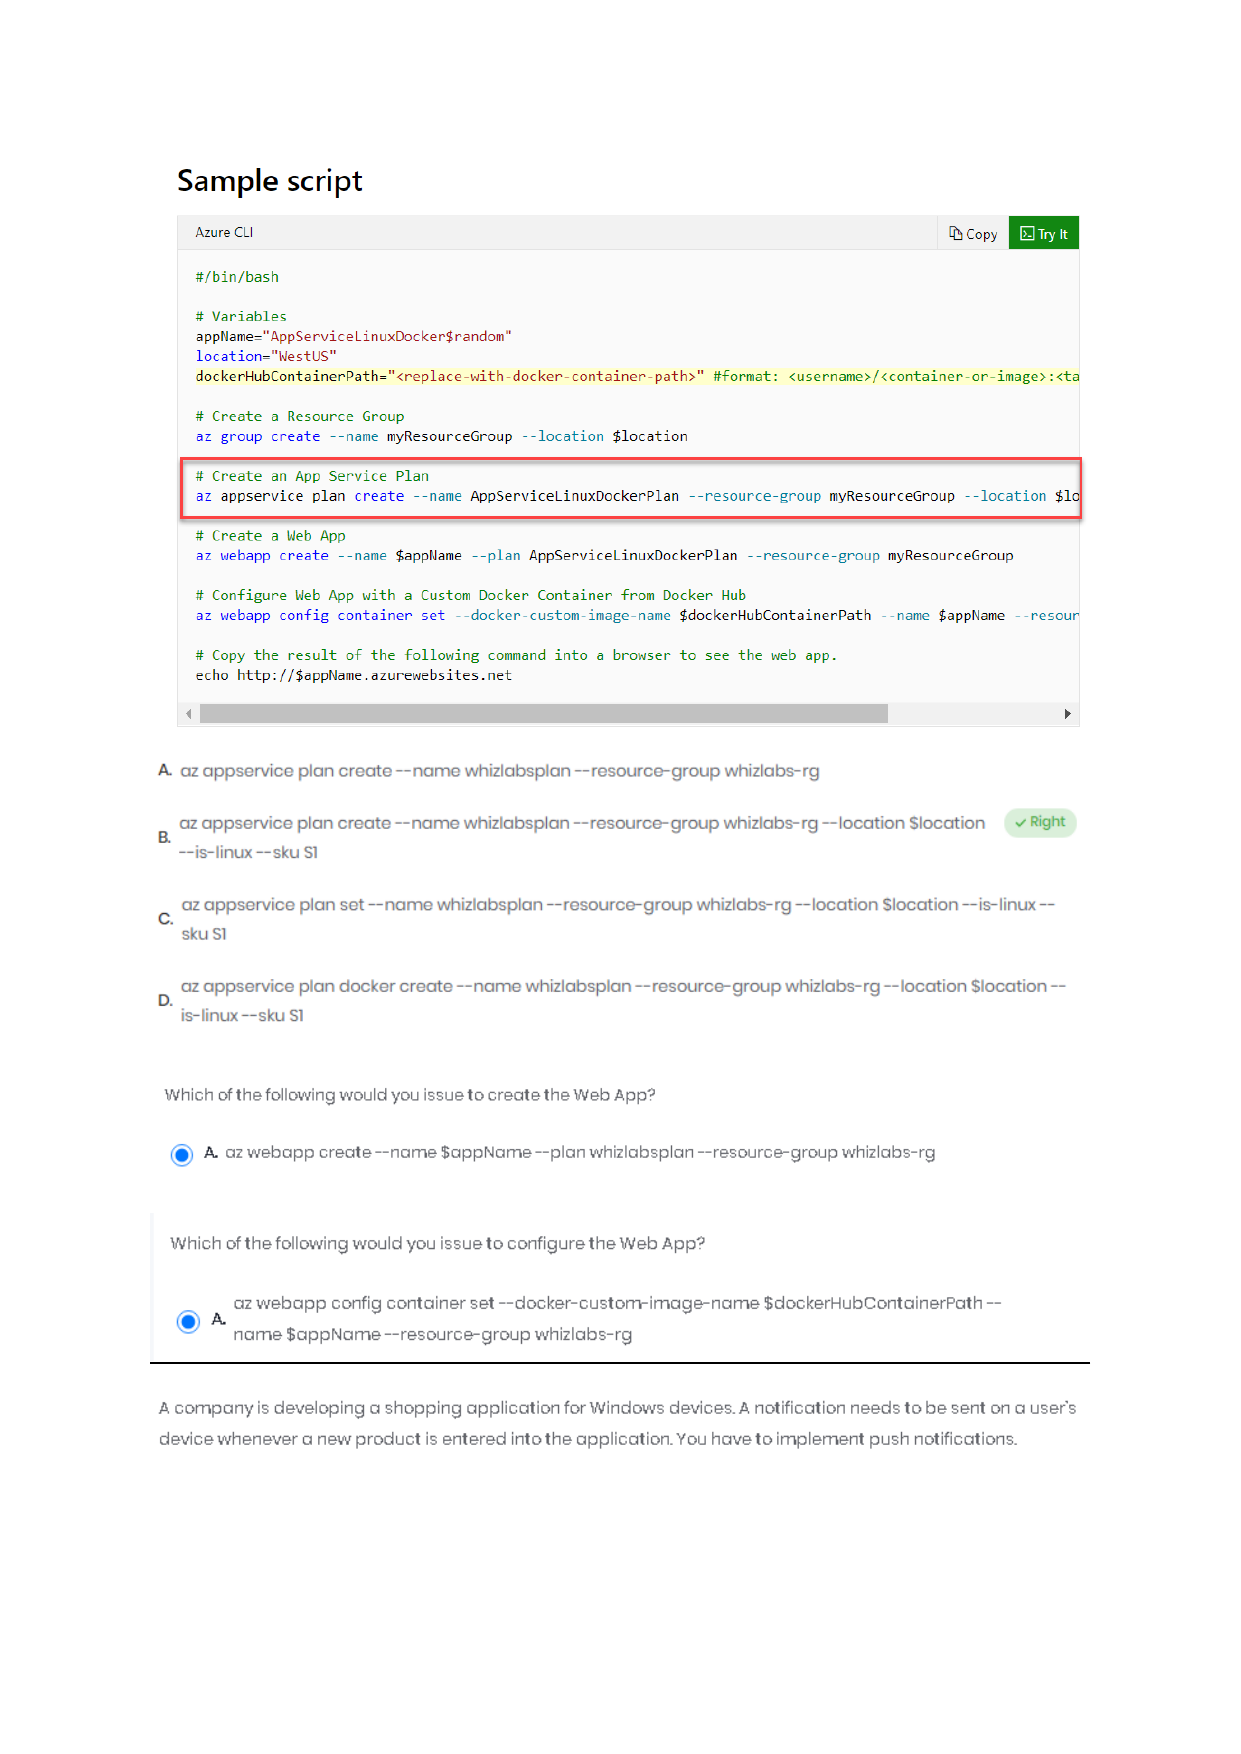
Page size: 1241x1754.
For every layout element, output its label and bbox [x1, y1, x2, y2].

picture [150, 1067, 1091, 1189]
picture [150, 1388, 1091, 1454]
picture [150, 150, 1091, 731]
picture [150, 1213, 1091, 1361]
picture [150, 755, 1091, 1043]
